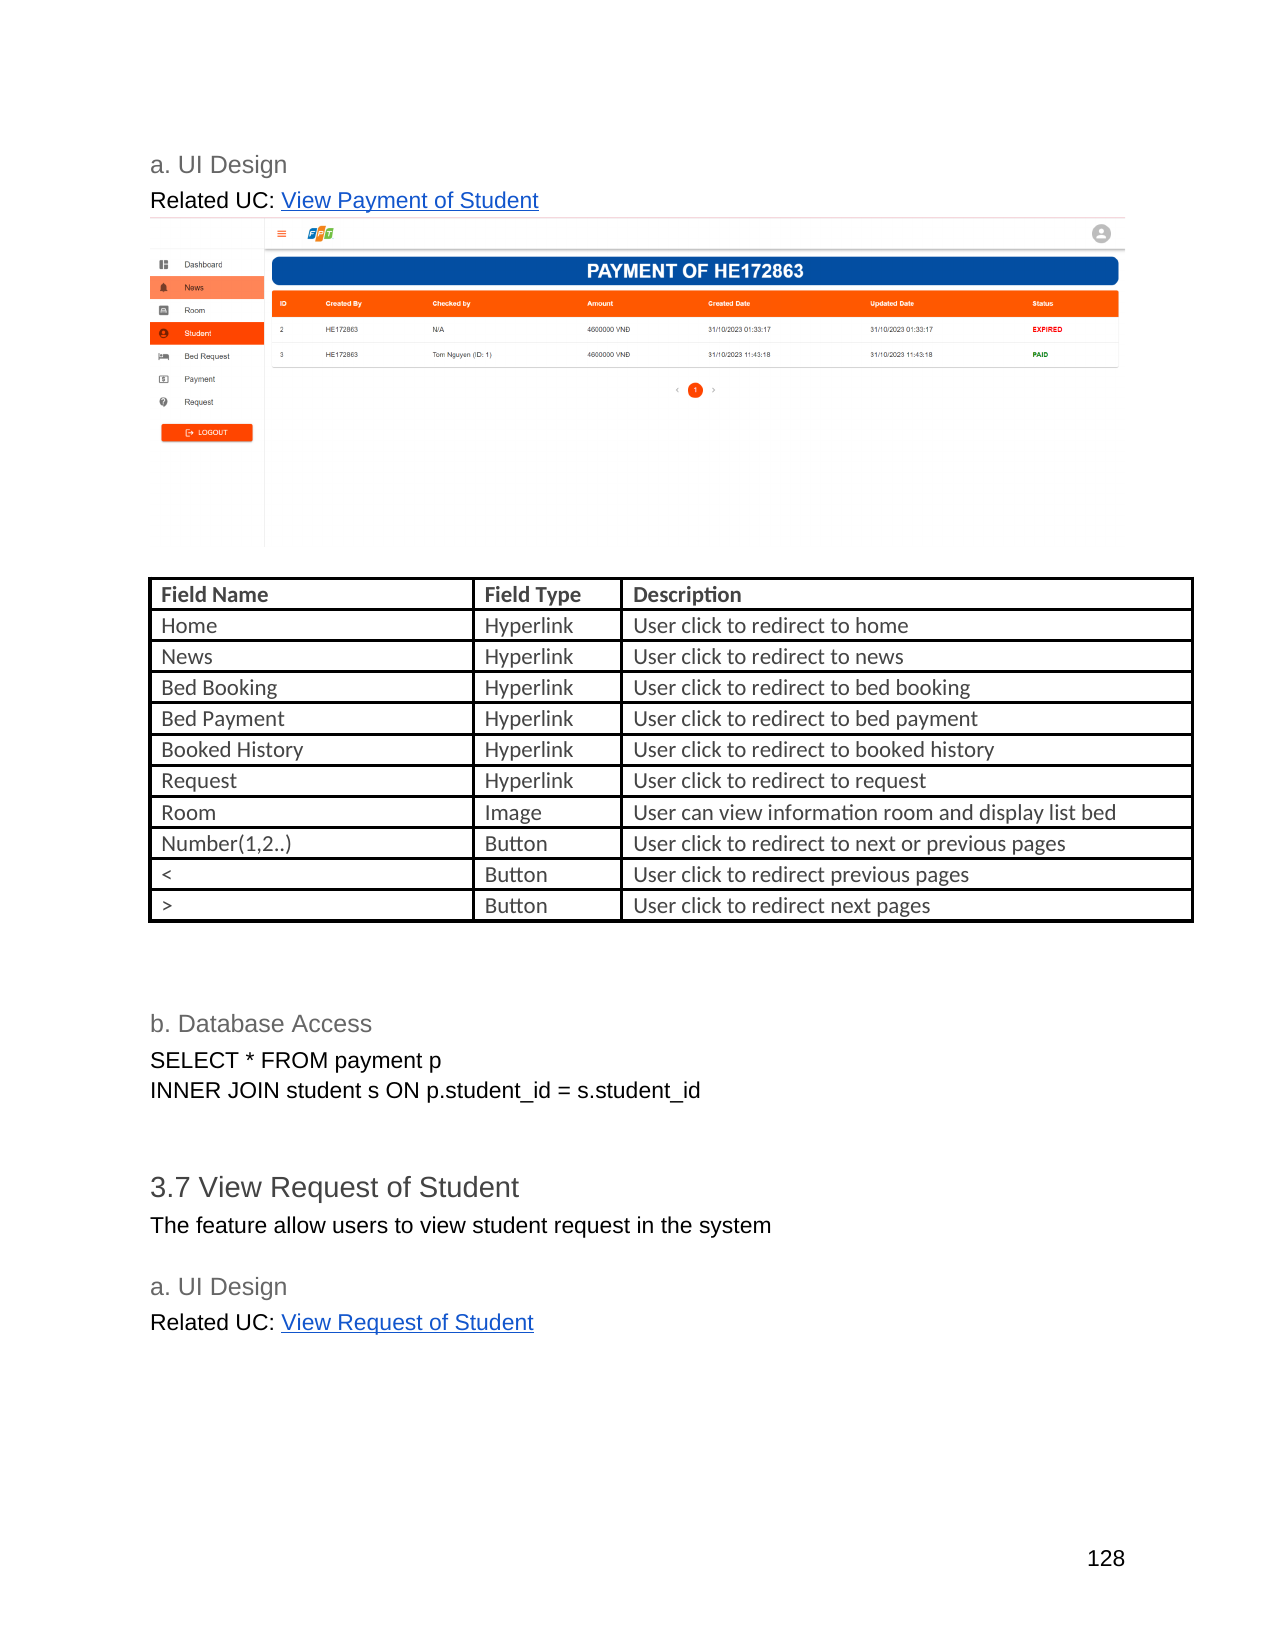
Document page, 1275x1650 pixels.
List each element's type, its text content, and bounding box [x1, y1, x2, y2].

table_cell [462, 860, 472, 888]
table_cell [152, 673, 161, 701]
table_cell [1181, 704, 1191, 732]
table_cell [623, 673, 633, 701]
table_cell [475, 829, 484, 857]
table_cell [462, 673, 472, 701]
picture [150, 217, 1125, 547]
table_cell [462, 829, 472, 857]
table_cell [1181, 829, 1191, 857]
text The feature allow users to view student request in the system [150, 1212, 1125, 1239]
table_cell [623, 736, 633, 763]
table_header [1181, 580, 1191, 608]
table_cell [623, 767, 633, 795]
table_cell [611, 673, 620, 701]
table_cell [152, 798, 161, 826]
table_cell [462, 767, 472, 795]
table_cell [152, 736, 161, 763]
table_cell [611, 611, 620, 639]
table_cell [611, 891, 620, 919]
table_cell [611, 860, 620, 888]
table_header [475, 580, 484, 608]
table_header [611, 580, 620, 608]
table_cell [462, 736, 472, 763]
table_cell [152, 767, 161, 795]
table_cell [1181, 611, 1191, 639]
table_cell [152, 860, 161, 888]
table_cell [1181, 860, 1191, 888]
text Related UC: View Request of Student [150, 1309, 1125, 1335]
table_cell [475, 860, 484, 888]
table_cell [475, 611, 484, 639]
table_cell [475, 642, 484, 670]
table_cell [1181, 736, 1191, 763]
subtitle a. UI Design [150, 1272, 1125, 1301]
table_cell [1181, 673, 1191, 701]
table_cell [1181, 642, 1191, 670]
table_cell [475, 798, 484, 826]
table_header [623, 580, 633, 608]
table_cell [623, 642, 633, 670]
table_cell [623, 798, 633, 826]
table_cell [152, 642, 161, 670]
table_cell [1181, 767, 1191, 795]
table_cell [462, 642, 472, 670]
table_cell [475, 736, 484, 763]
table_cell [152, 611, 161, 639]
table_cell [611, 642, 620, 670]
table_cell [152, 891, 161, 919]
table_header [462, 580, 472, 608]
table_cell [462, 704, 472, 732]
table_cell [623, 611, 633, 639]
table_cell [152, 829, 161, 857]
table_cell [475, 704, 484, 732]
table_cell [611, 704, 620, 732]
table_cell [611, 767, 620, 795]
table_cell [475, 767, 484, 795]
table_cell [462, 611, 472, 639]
subtitle 3.7 View Request of Student [150, 1171, 1125, 1204]
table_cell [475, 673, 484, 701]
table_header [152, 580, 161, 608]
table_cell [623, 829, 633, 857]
text Related UC: View Payment of Student [150, 187, 1125, 213]
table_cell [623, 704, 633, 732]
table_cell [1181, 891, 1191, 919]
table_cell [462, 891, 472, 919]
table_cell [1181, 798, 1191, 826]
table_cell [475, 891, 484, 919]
subtitle a. UI Design [150, 150, 1125, 179]
text INNER JOIN student s ON p.student_id = s.student_id [150, 1077, 1125, 1103]
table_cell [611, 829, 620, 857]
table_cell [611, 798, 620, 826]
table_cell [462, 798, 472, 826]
text SELECT * FROM payment p [150, 1047, 1125, 1073]
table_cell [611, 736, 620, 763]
subtitle b. Database Access [150, 1009, 1125, 1038]
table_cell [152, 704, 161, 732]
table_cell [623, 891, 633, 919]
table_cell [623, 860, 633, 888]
